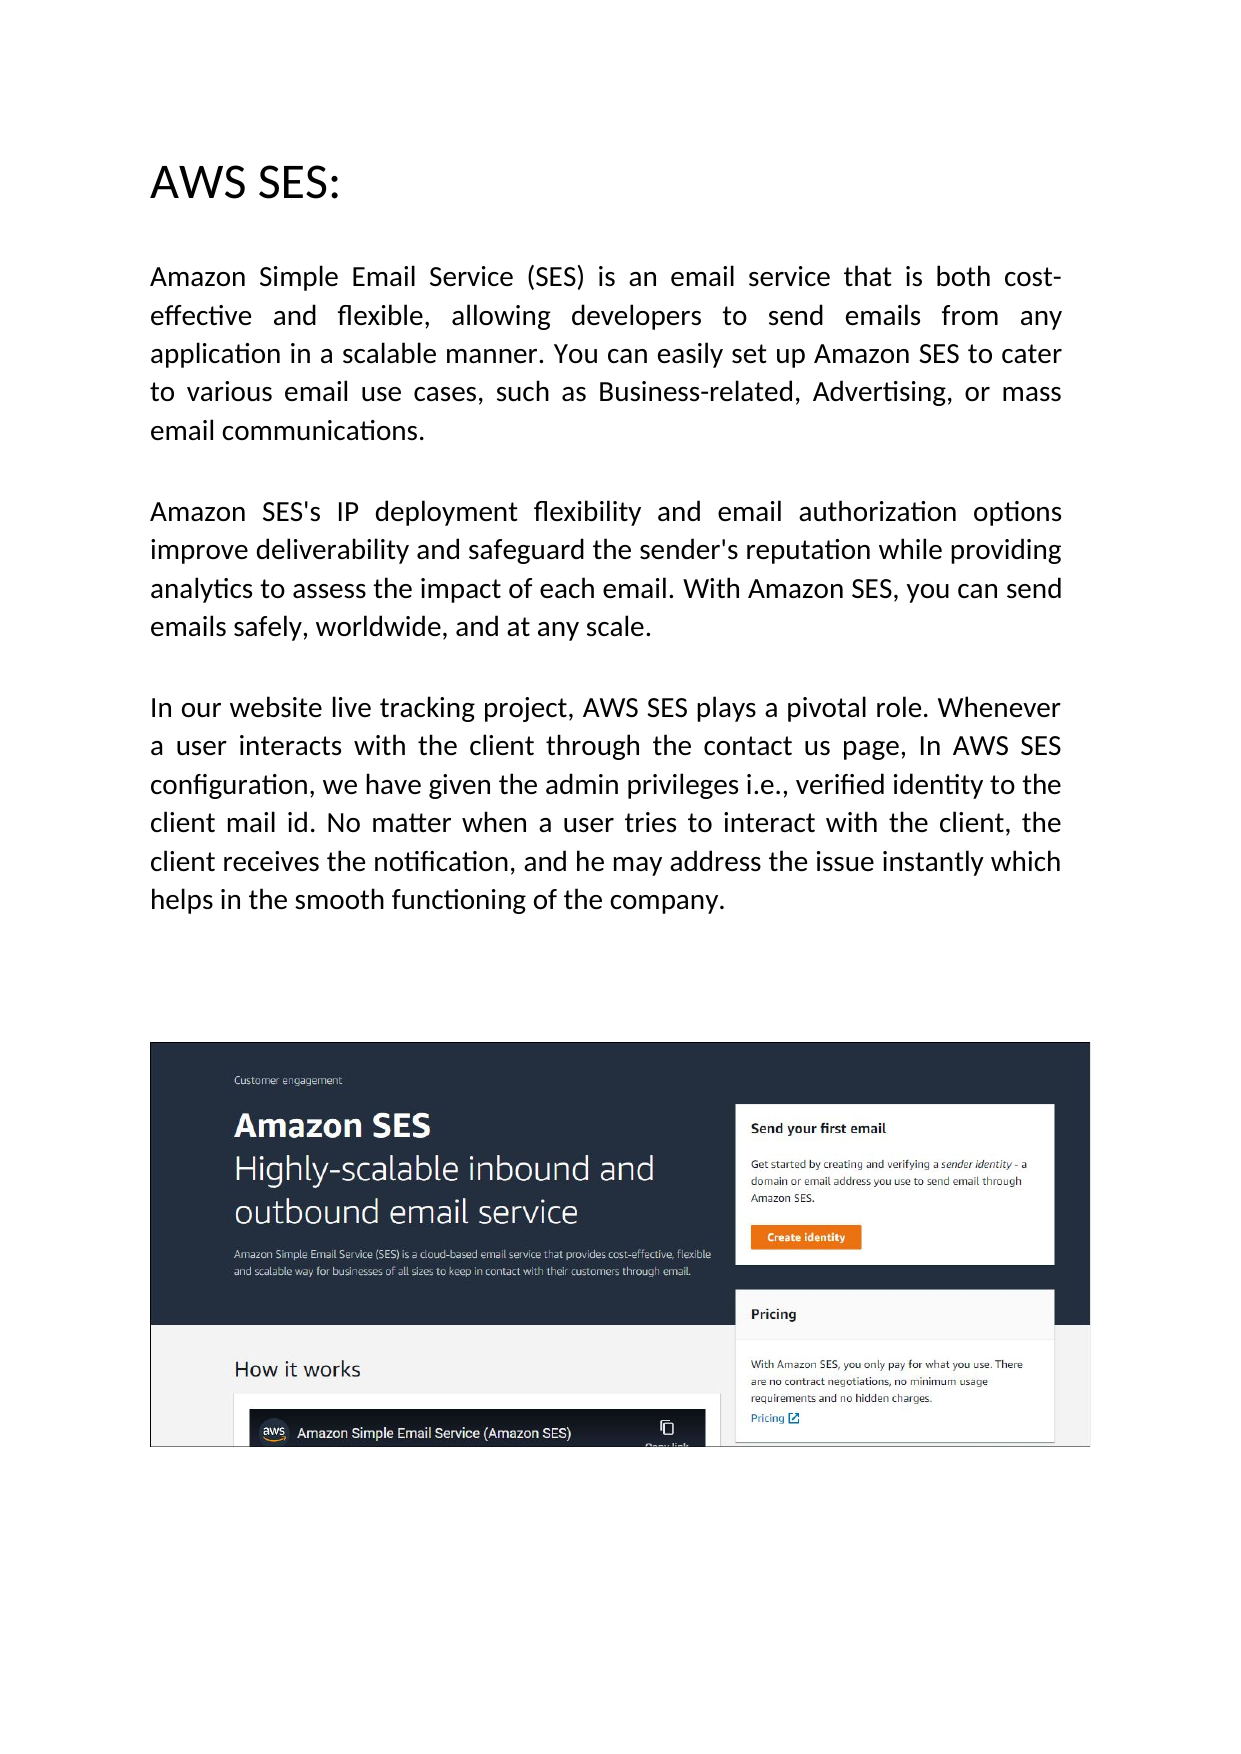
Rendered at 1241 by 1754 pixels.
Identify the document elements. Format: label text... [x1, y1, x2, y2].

picture [150, 1042, 1091, 1447]
text Amazon Simple Email Service (SES) is an email service that is both cost-effective and flexible, allowing developers to send emails from any application in a scalable manner. You can easily set up Amazon SES to cater to various email use cases, such as Business-related, Advertising, or mass email communications. [150, 258, 1063, 448]
text AWS SES: [150, 150, 1063, 211]
text In our website live tracking project, AWS SES plays a pivotal role. Whenever a user interacts with the client through the contact us page, In AWS SES configuration, we have given the admin privileges i.e., verified identity to the client mail id. No matter when a user tries to interact with the client, the client receives the notification, and he may address the issue instantly which helps in the smooth functioning of the company. [150, 689, 1063, 917]
text Amazon SES's IP deployment flexibility and email authorization options improve deliverability and safeguard the sender's reputation while providing analytics to assess the impact of each email. With Amazon SES, you can send emails safely, worldwide, and at any scale. [150, 493, 1063, 644]
